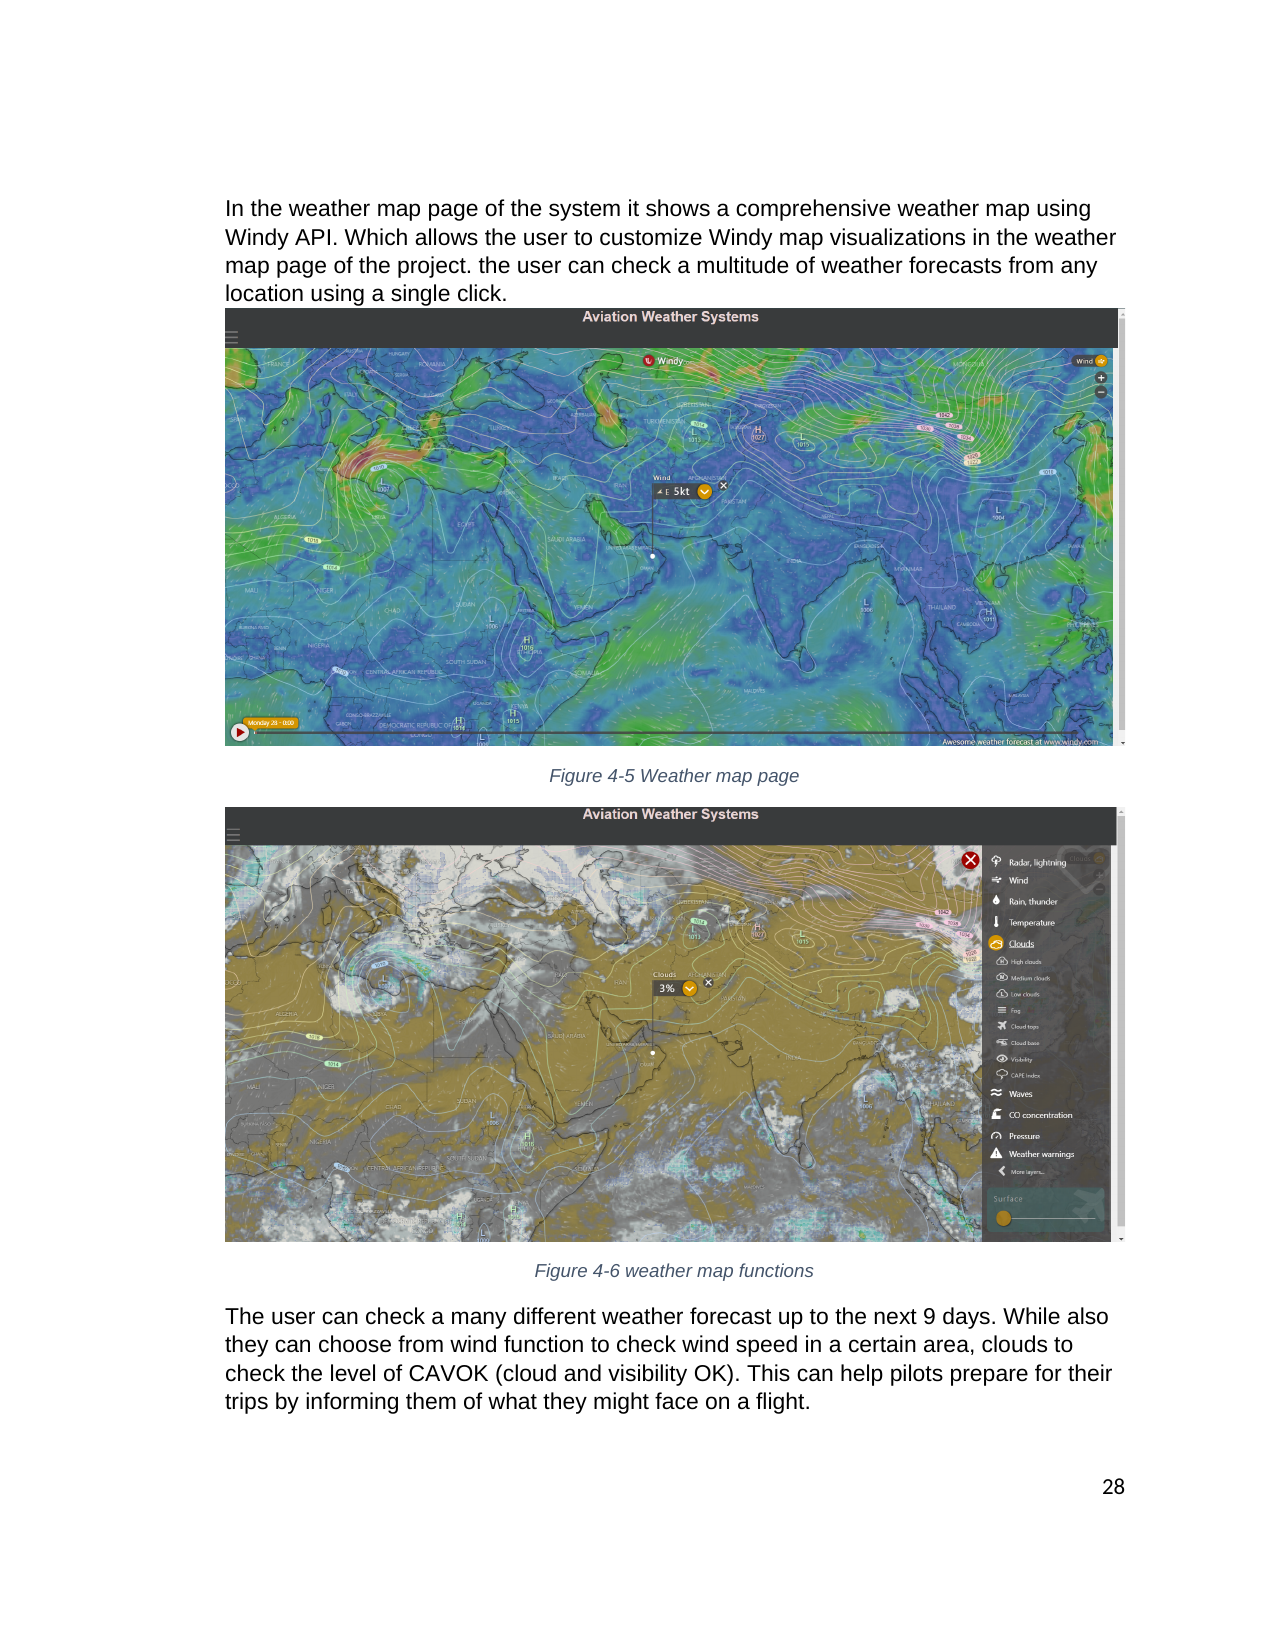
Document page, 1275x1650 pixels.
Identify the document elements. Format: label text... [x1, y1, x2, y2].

picture [225, 308, 1125, 746]
text Figure 4-6 weather map functions [225, 1260, 1125, 1282]
text Figure 4-5 Weather map page [225, 764, 1125, 786]
text In the weather map page of the system it shows a comprehensive weather map using Windy API. Which allows the user to customize Windy map visualizations in the weather map page of the project. the user can check a multitude of weather forecasts from any location using a single click. [225, 195, 1125, 308]
picture [225, 807, 1125, 1242]
text The user can check a many different weather forecast up to the next 9 days. While also they can choose from wind function to check wind speed in a certain area, clouds to check the level of CAVOK (cloud and visibility OK). This can help pilots prepare for their trips by informing them of what they might face on a flight. [225, 1303, 1125, 1414]
